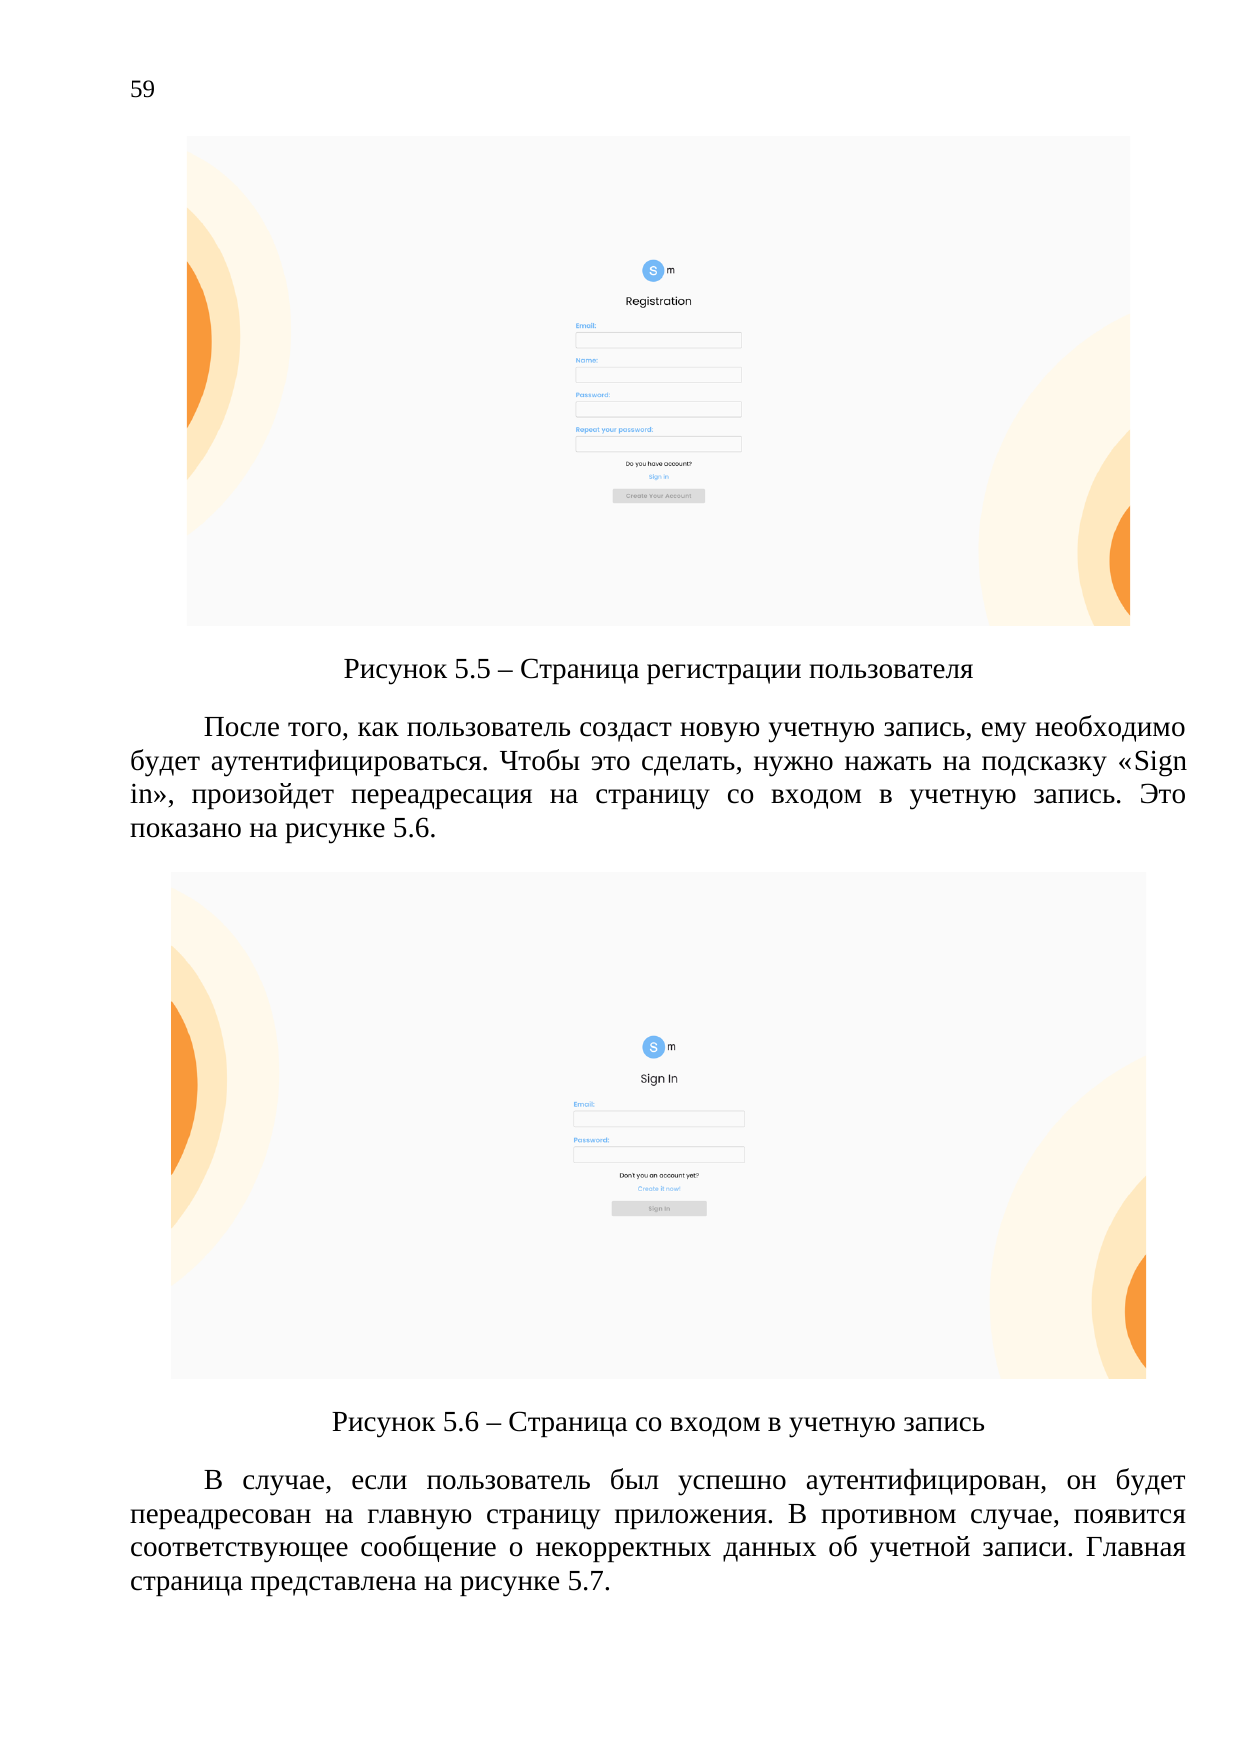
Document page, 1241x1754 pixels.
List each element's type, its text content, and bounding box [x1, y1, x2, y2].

picture [186, 136, 1131, 626]
picture [171, 872, 1147, 1379]
text Рисунок 5.5 – Страница регистрации пользователя [130, 651, 1187, 684]
text Рисунок 5.6 – Страница со входом в учетную запись [130, 1404, 1187, 1437]
text После того, как пользователь создаст новую учетную запись, ему необходимо будет аутентифицироваться. Чтобы это сделать, нужно нажать на подсказку «Sign in», произойдет переадресация на страницу со входом в учетную запись. Это показано на рисунке 5.6. [130, 709, 1187, 844]
text В случае, если пользователь был успешно аутентифицирован, он будет переадресован на главную страницу приложения. В противном случае, появится соответствующее сообщение о некорректных данных об учетной записи. Главная страница представлена на рисунке 5.7. [130, 1462, 1187, 1597]
